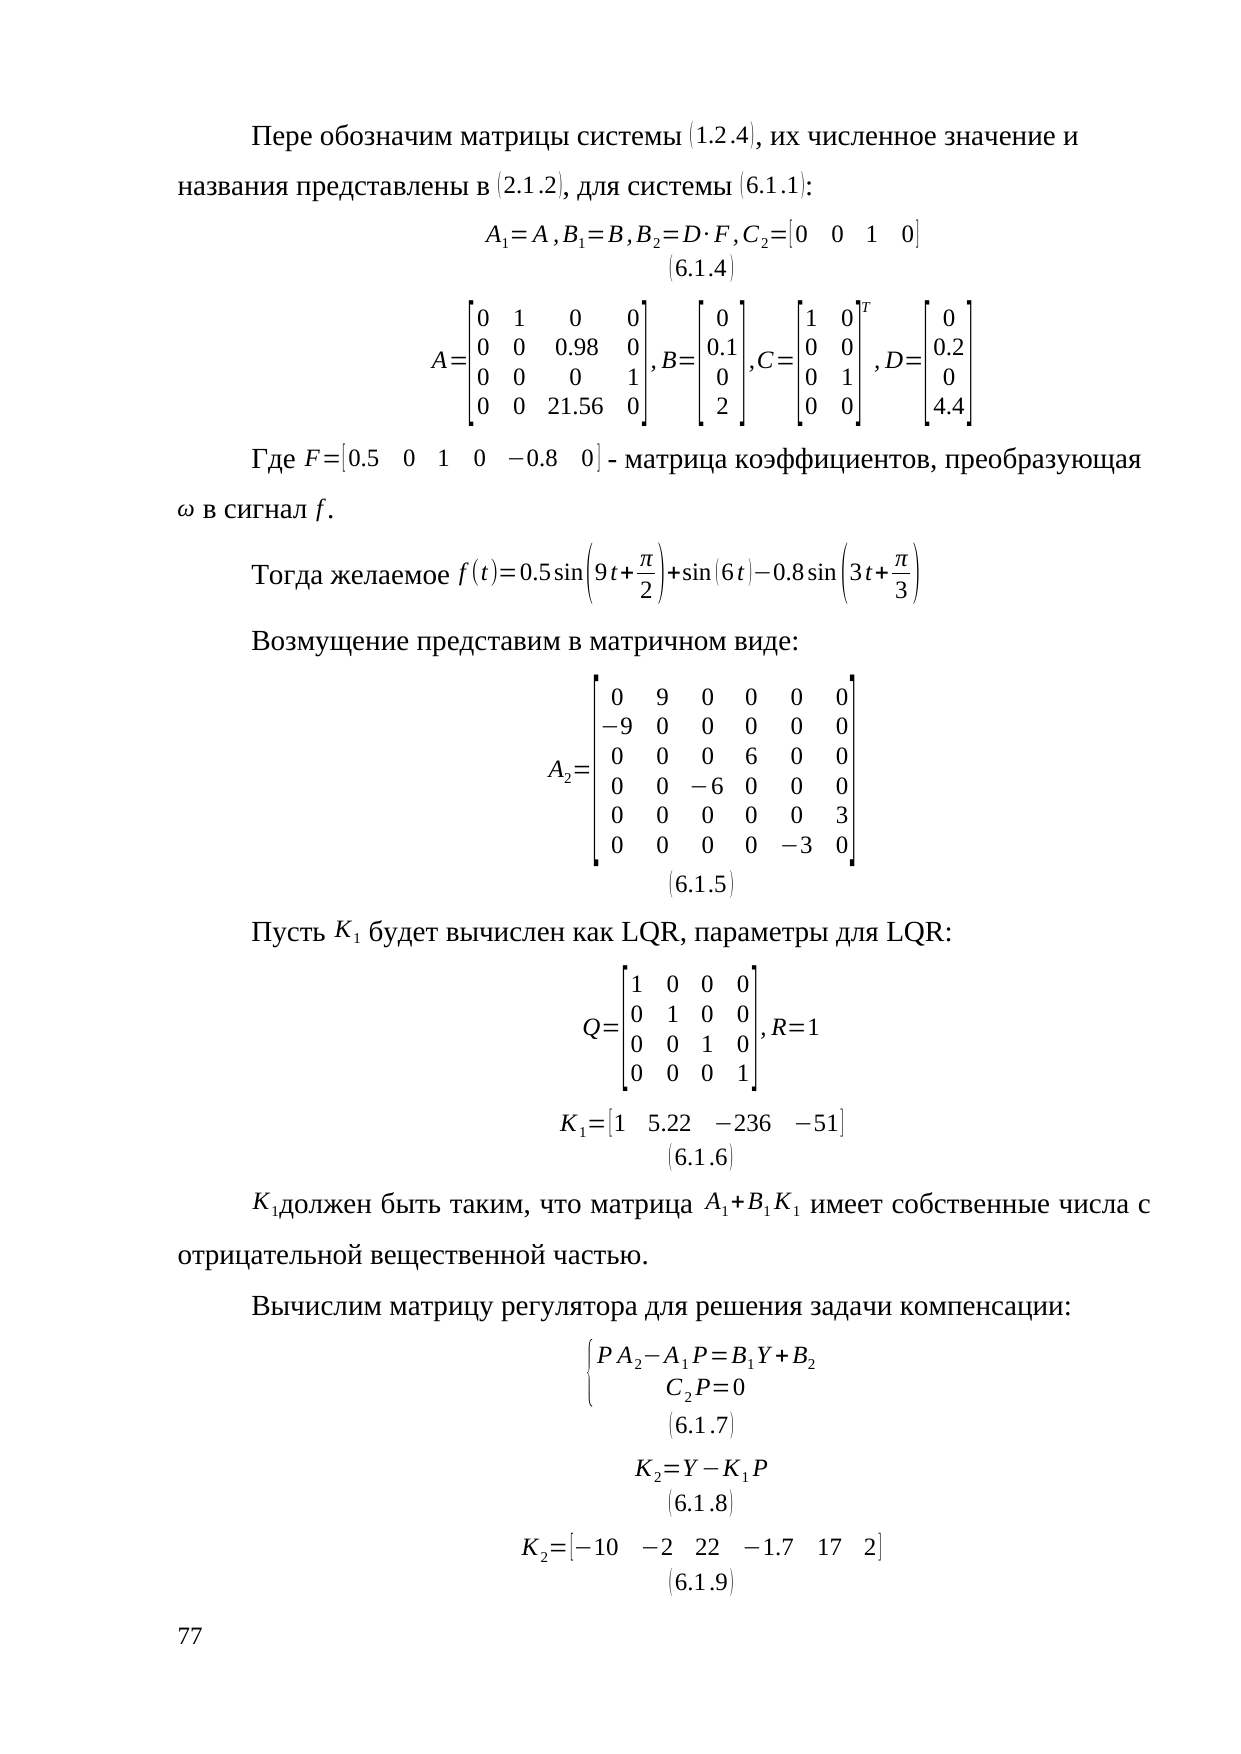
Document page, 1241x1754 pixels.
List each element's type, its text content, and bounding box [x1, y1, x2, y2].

text Где - матрица коэффициентов, преобразующая в сигнал . [177, 441, 1152, 525]
text Пусть будет вычислен как LQR, параметры для LQR: [177, 914, 1152, 948]
text Пере обозначим матрицы системы , их численное значение и названия представлены в , для системы : [177, 118, 1152, 202]
text Тогда желаемое [177, 542, 1152, 607]
text Вычислим матрицу регулятора для решения задачи компенсации: [177, 1288, 1152, 1321]
text Возмущение представим в матричном виде: [177, 623, 1152, 657]
text должен быть таким, что матрица имеет собственные числа с отрицательной вещественной частью. [177, 1187, 1152, 1271]
